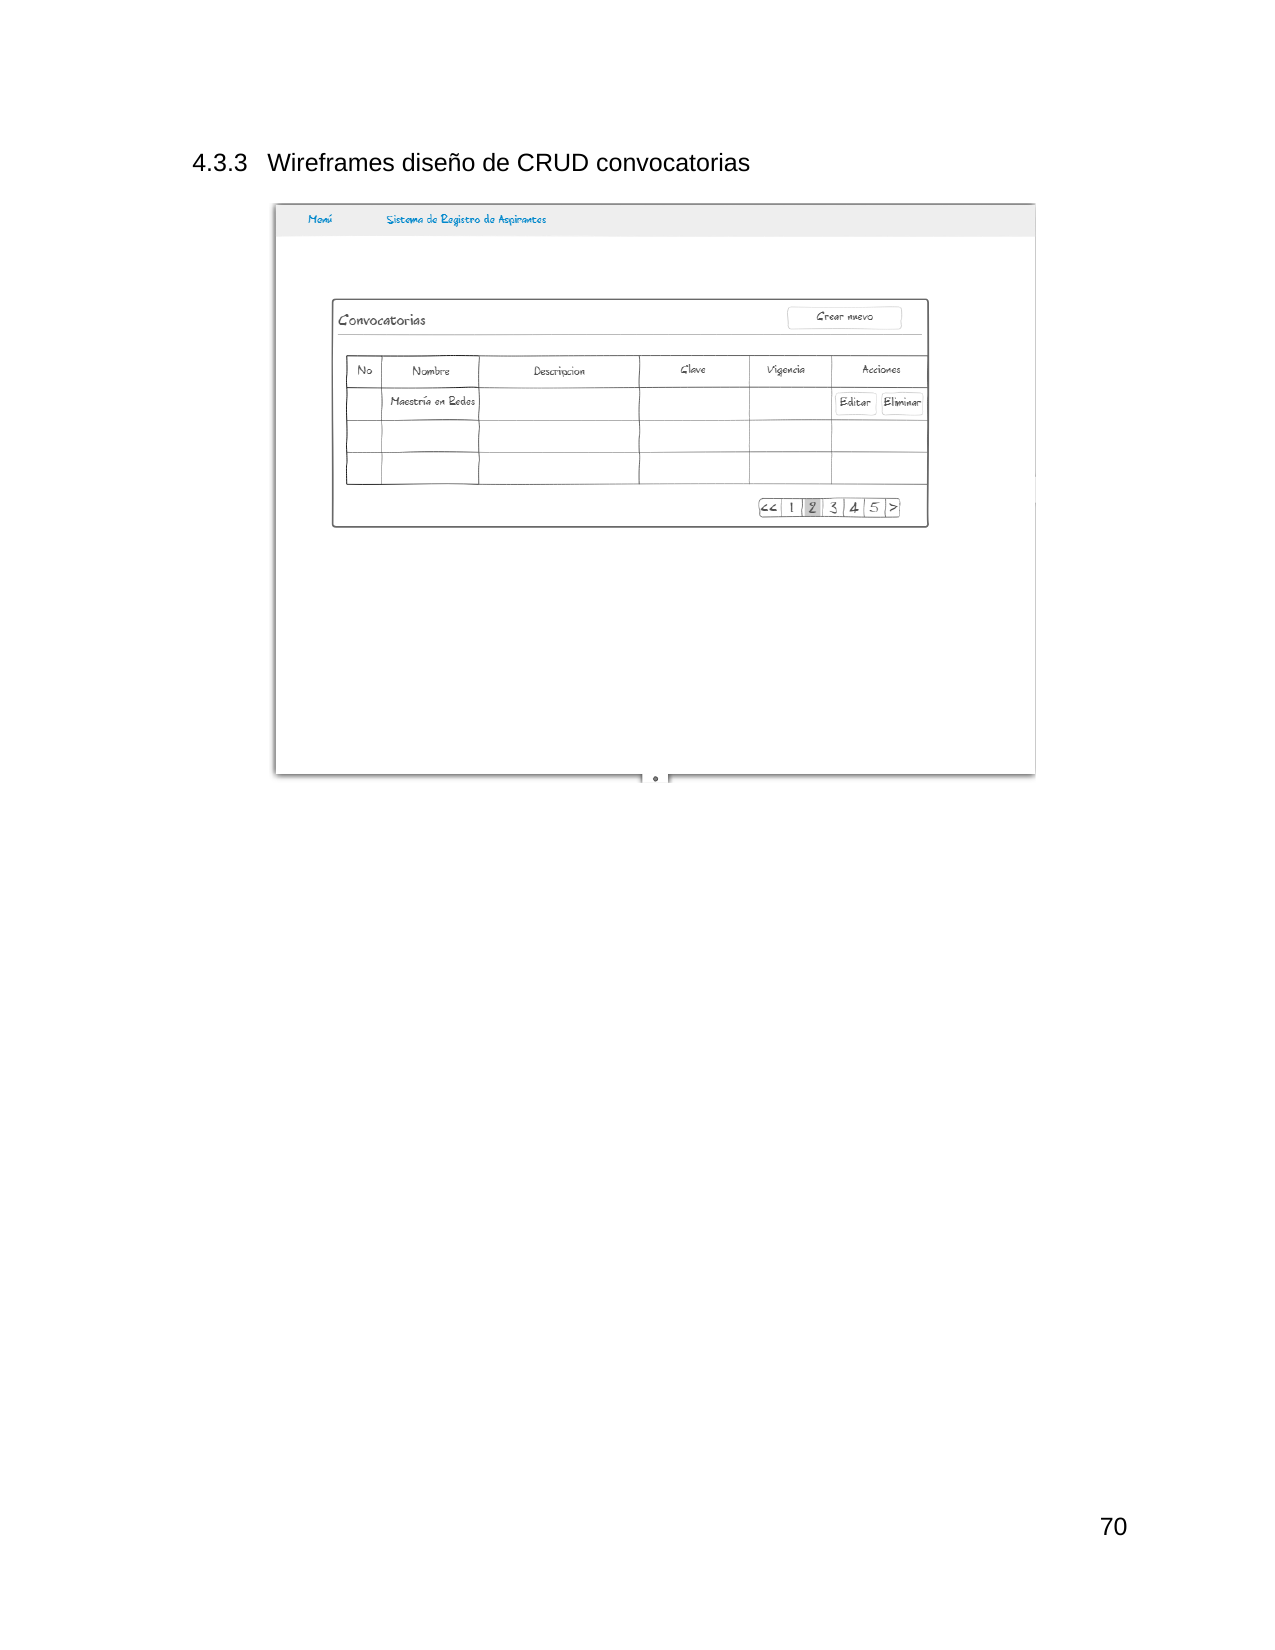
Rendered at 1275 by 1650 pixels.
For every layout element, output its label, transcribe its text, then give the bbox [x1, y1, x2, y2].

subtitle Wireframes diseño de CRUD convocatorias [192, 148, 1127, 176]
picture [268, 203, 1036, 783]
